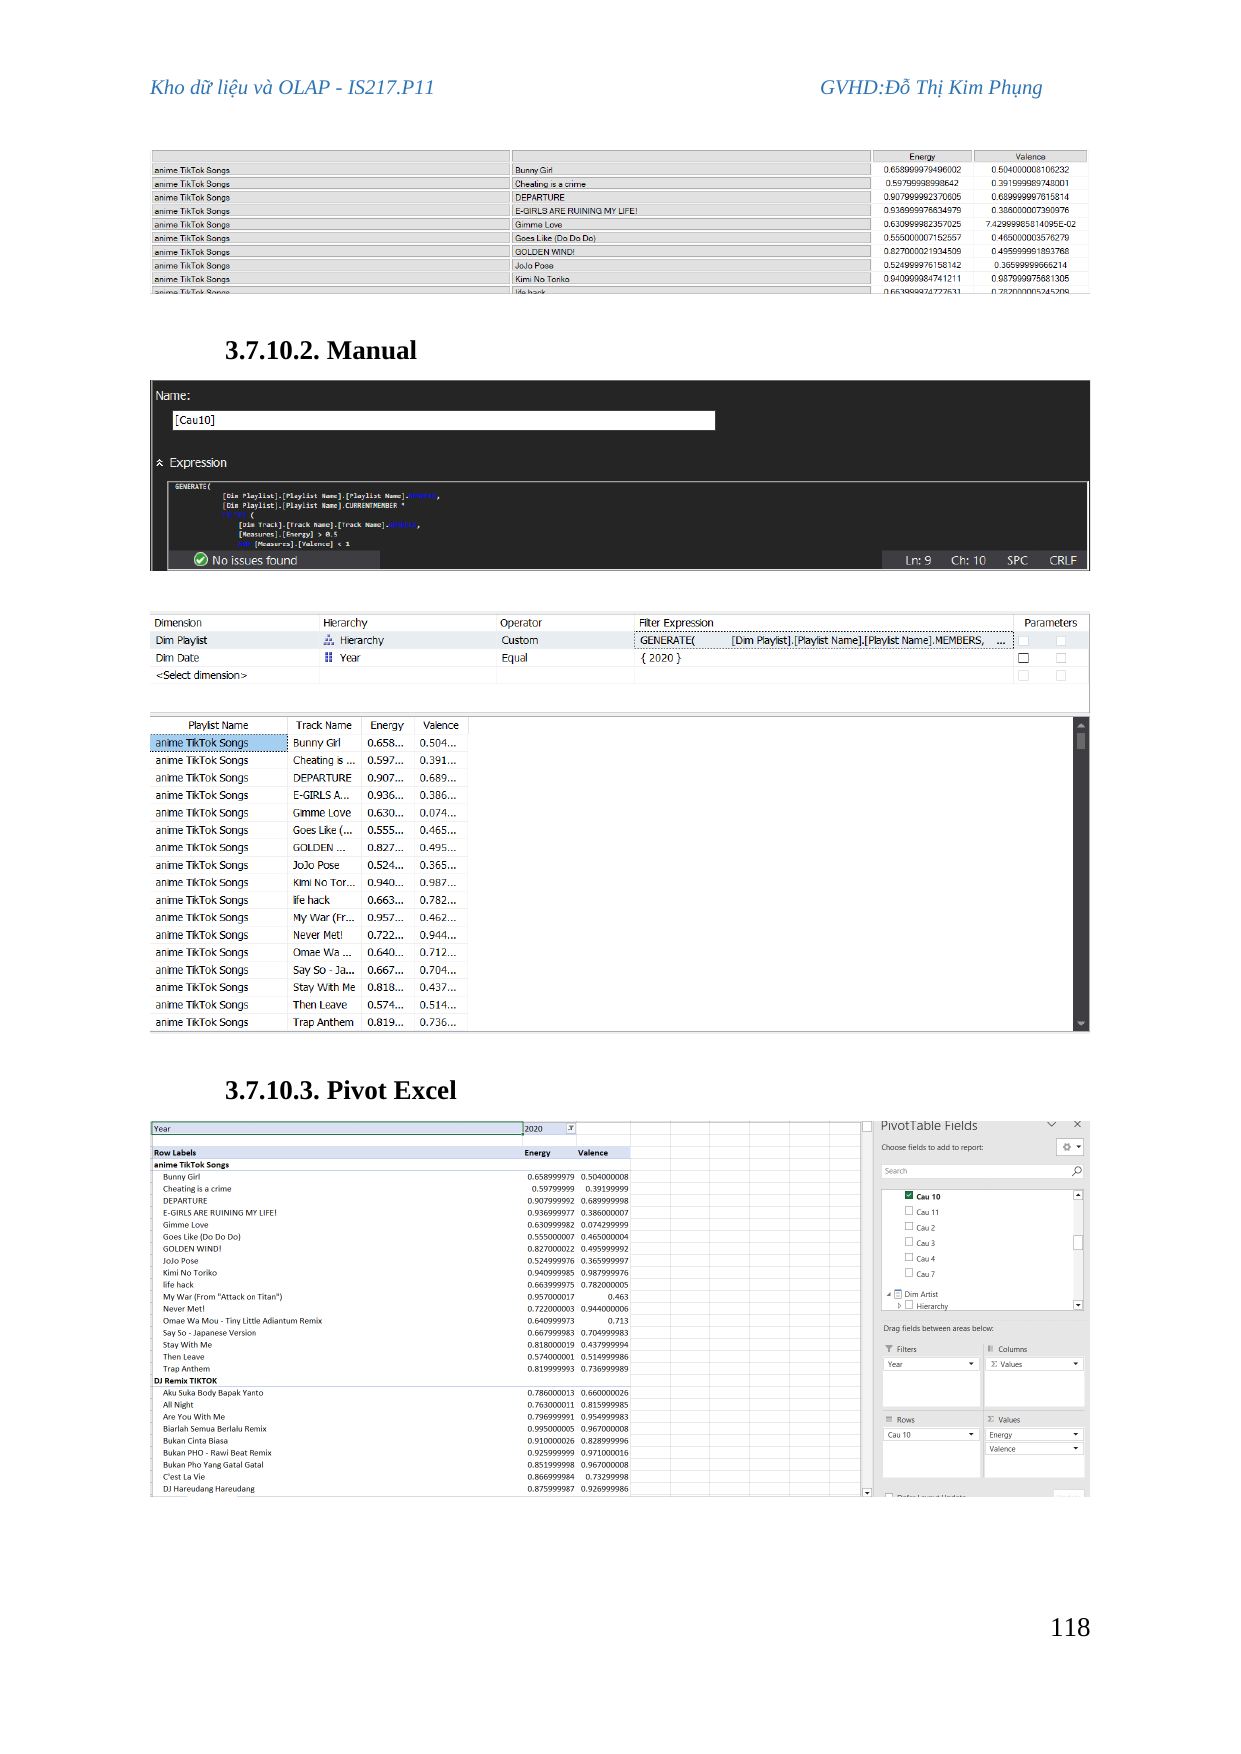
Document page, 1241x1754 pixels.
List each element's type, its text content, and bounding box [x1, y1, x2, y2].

picture [150, 380, 1091, 571]
subtitle Pivot Excel [150, 1074, 1090, 1105]
picture [150, 150, 1091, 294]
picture [150, 1121, 1091, 1497]
subtitle Manual [150, 334, 1090, 365]
picture [150, 611, 1091, 1034]
